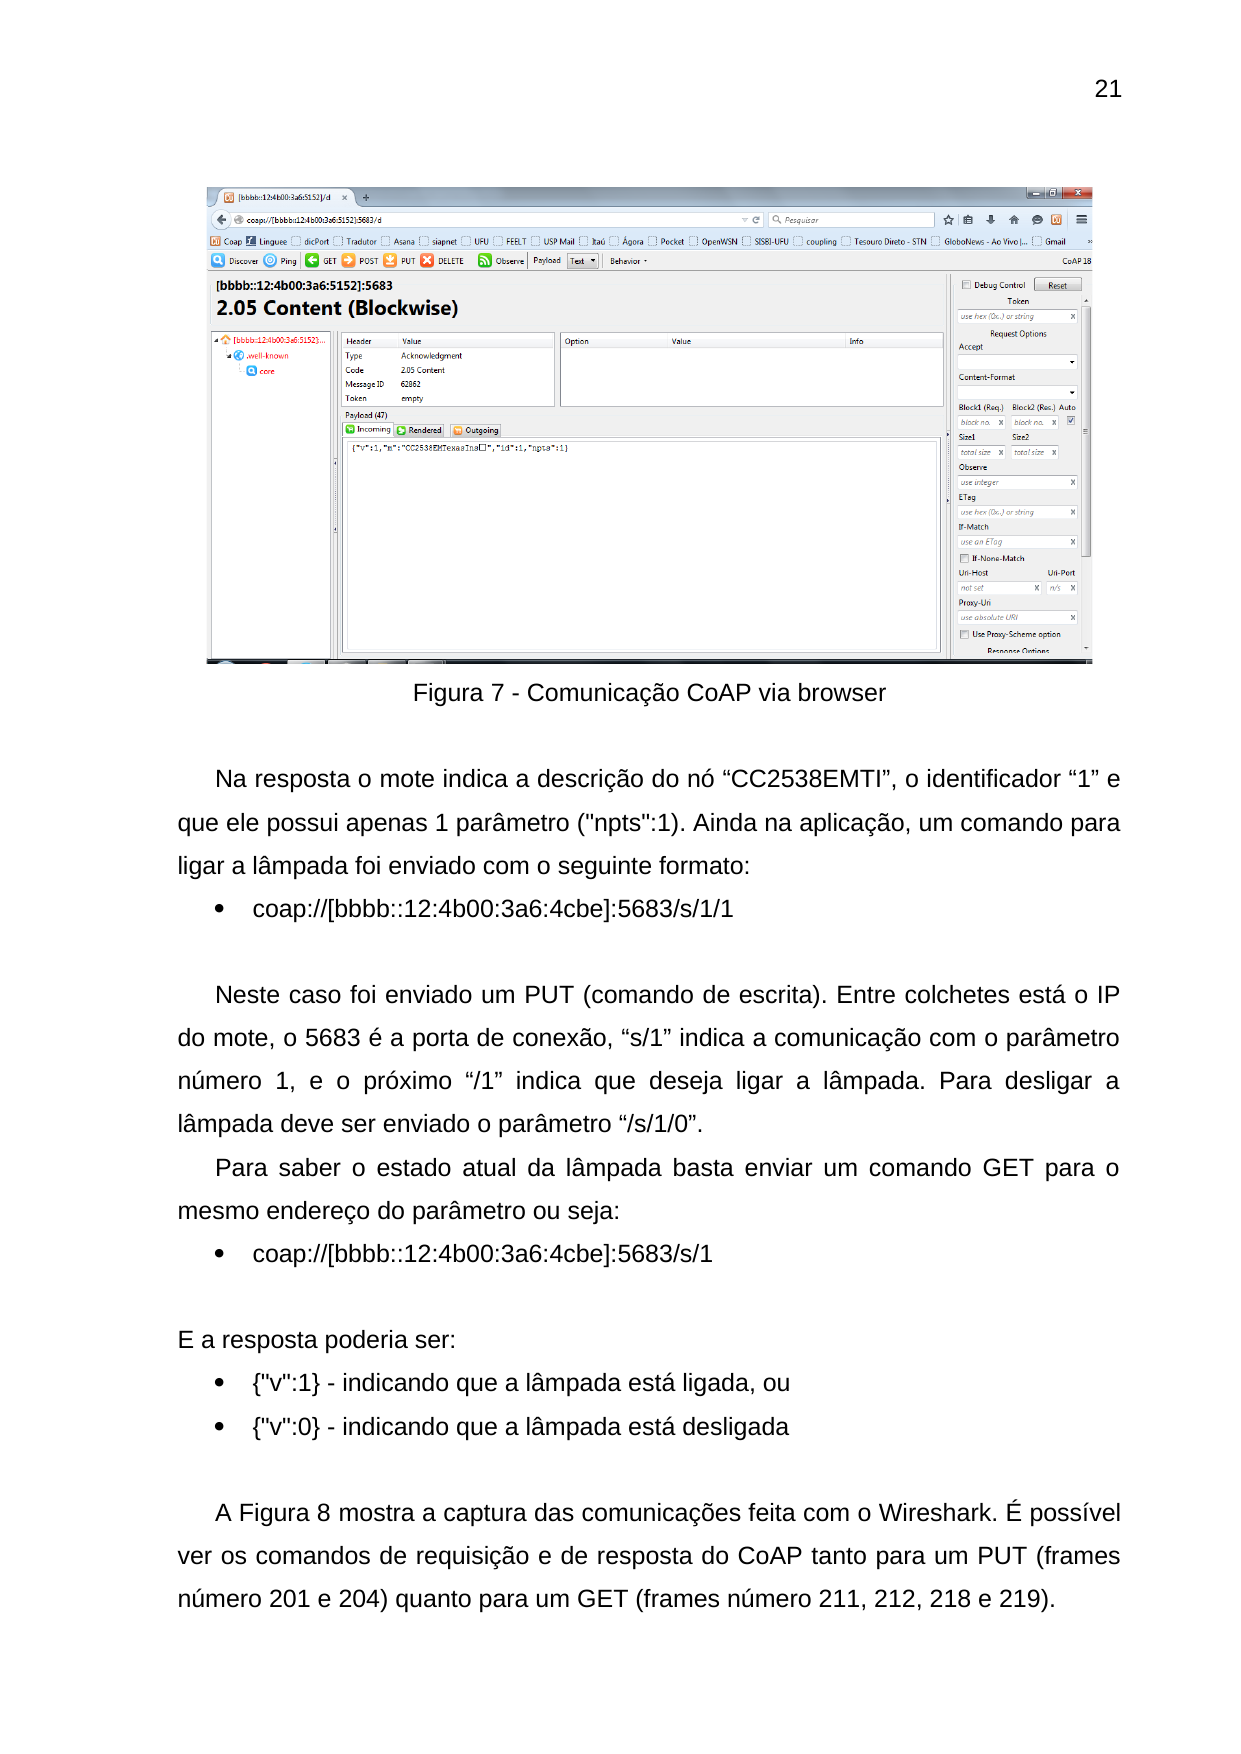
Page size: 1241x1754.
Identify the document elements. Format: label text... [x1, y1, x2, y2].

list coap://[bbbb::12:4b00:3a6:4cbe]:5683/s/1/1 [215, 894, 1122, 923]
text A Figura 8 mostra a captura das comunicações feita com o Wireshark. É possível ver os comandos de requisição e de resposta do CoAP tanto para um PUT (frames número 201 e 204) quanto para um GET (frames número 211, 212, 218 e 219). [177, 1498, 1122, 1613]
text Figura 7 - Comunicação CoAP via browser [177, 678, 1122, 707]
list coap://[bbbb::12:4b00:3a6:4cbe]:5683/s/1 [215, 1239, 1122, 1268]
text E a resposta poderia ser: [177, 1325, 1122, 1354]
text Para saber o estado atual da lâmpada basta enviar um comando GET para o mesmo endereço do parâmetro ou seja: [177, 1153, 1122, 1224]
text Neste caso foi enviado um PUT (comando de escrita). Entre colchetes está o IP do mote, o 5683 é a porta de conexão, “s/1” indica a comunicação com o parâmetro número 1, e o próximo “/1” indica que deseja ligar a lâmpada. Para desligar a lâmpada deve ser enviado o parâmetro “/s/1/0”. [177, 980, 1122, 1138]
list {"v":1} - indicando que a lâmpada está ligada, ou [215, 1368, 1122, 1397]
text Na resposta o mote indica a descrição do nó “CC2538EMTI”, o identificador “1” e que ele possui apenas 1 parâmetro ("npts":1). Ainda na aplicação, um comando para ligar a lâmpada foi enviado com o seguinte formato: [177, 764, 1122, 879]
list {"v":0} - indicando que a lâmpada está desligada [215, 1412, 1122, 1440]
picture [206, 187, 1093, 664]
